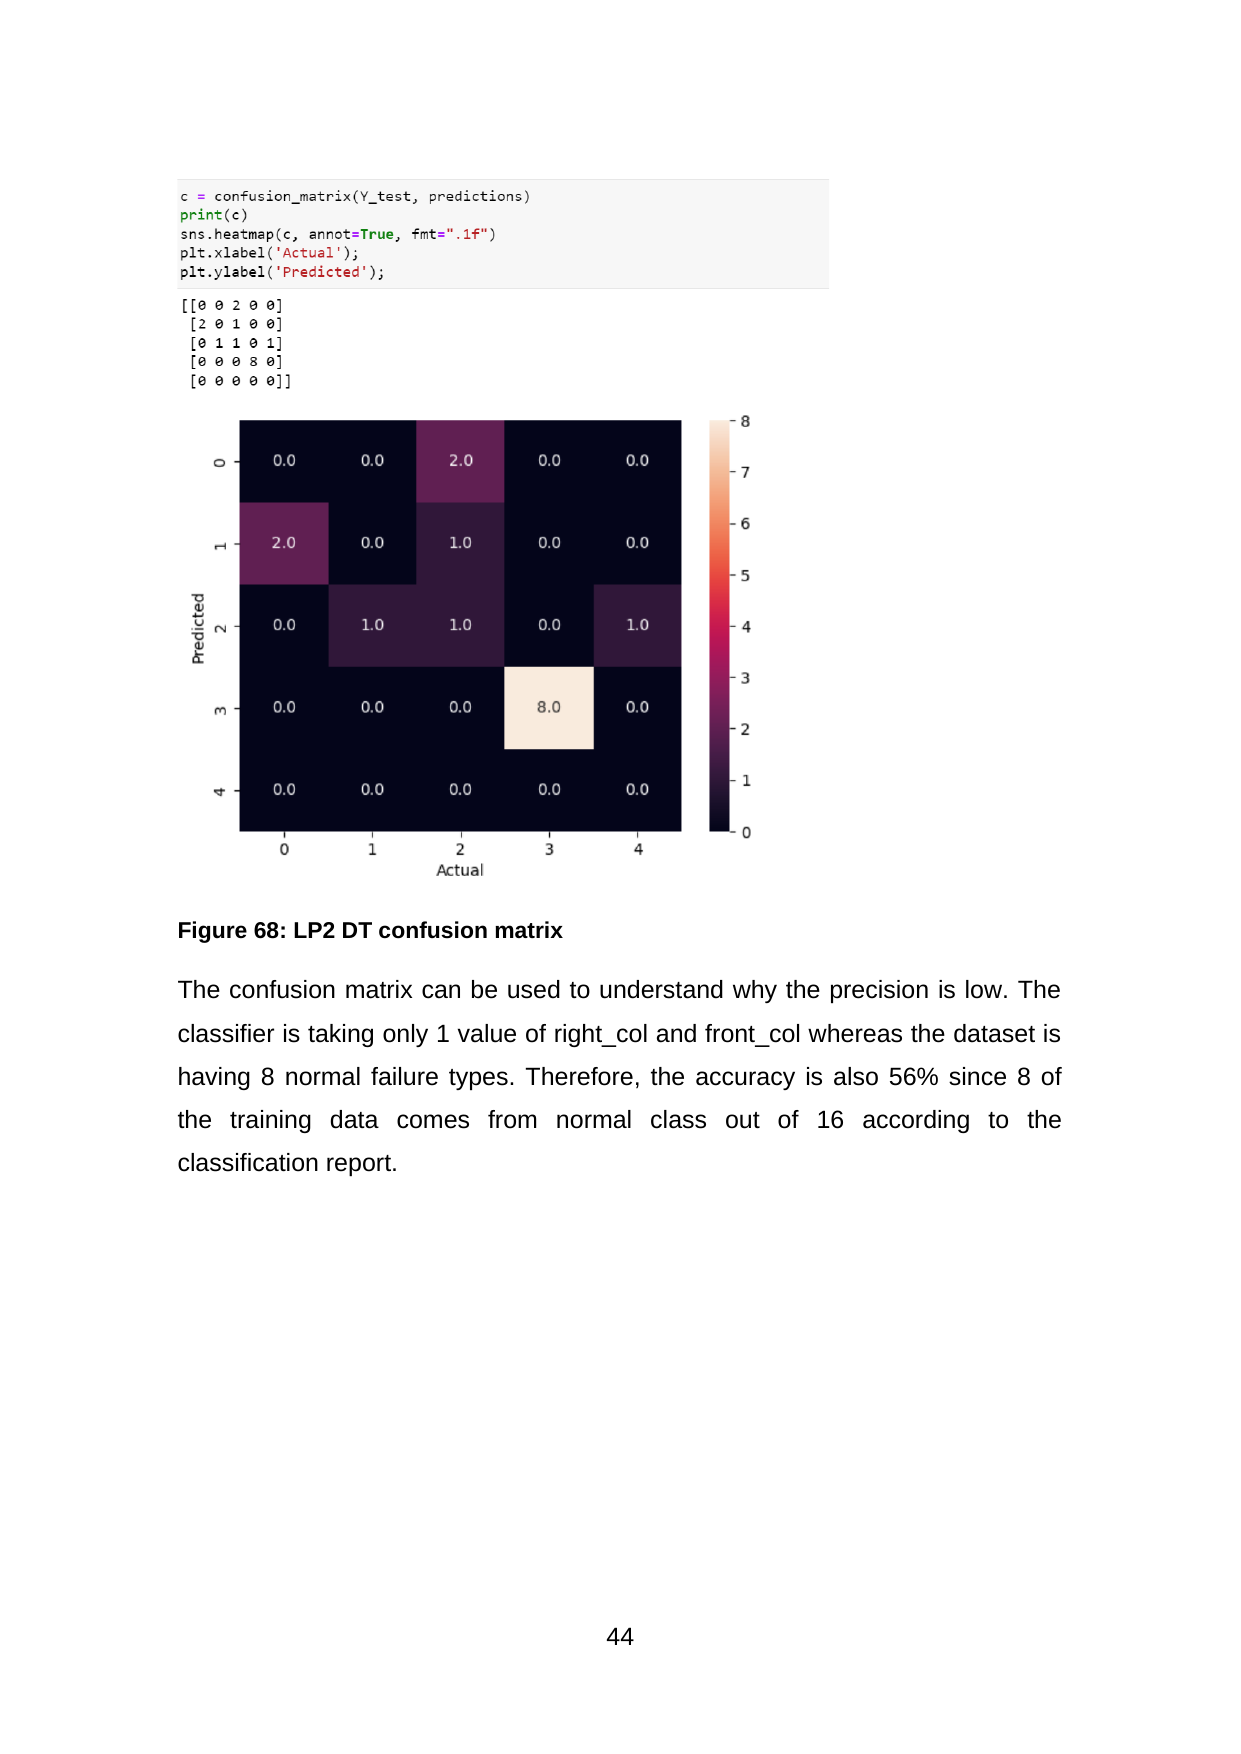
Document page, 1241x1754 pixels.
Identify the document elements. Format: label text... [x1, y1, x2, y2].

picture [177, 177, 830, 884]
text The confusion matrix can be used to understand why the precision is low. The classifier is taking only 1 value of right_col and front_col whereas the dataset is having 8 normal failure types. Therefore, the accuracy is also 56% since 8 of the training data comes from normal class out of 16 according to the classification report. [177, 975, 1063, 1177]
text Figure 68: LP2 DT confusion matrix [177, 917, 1063, 943]
